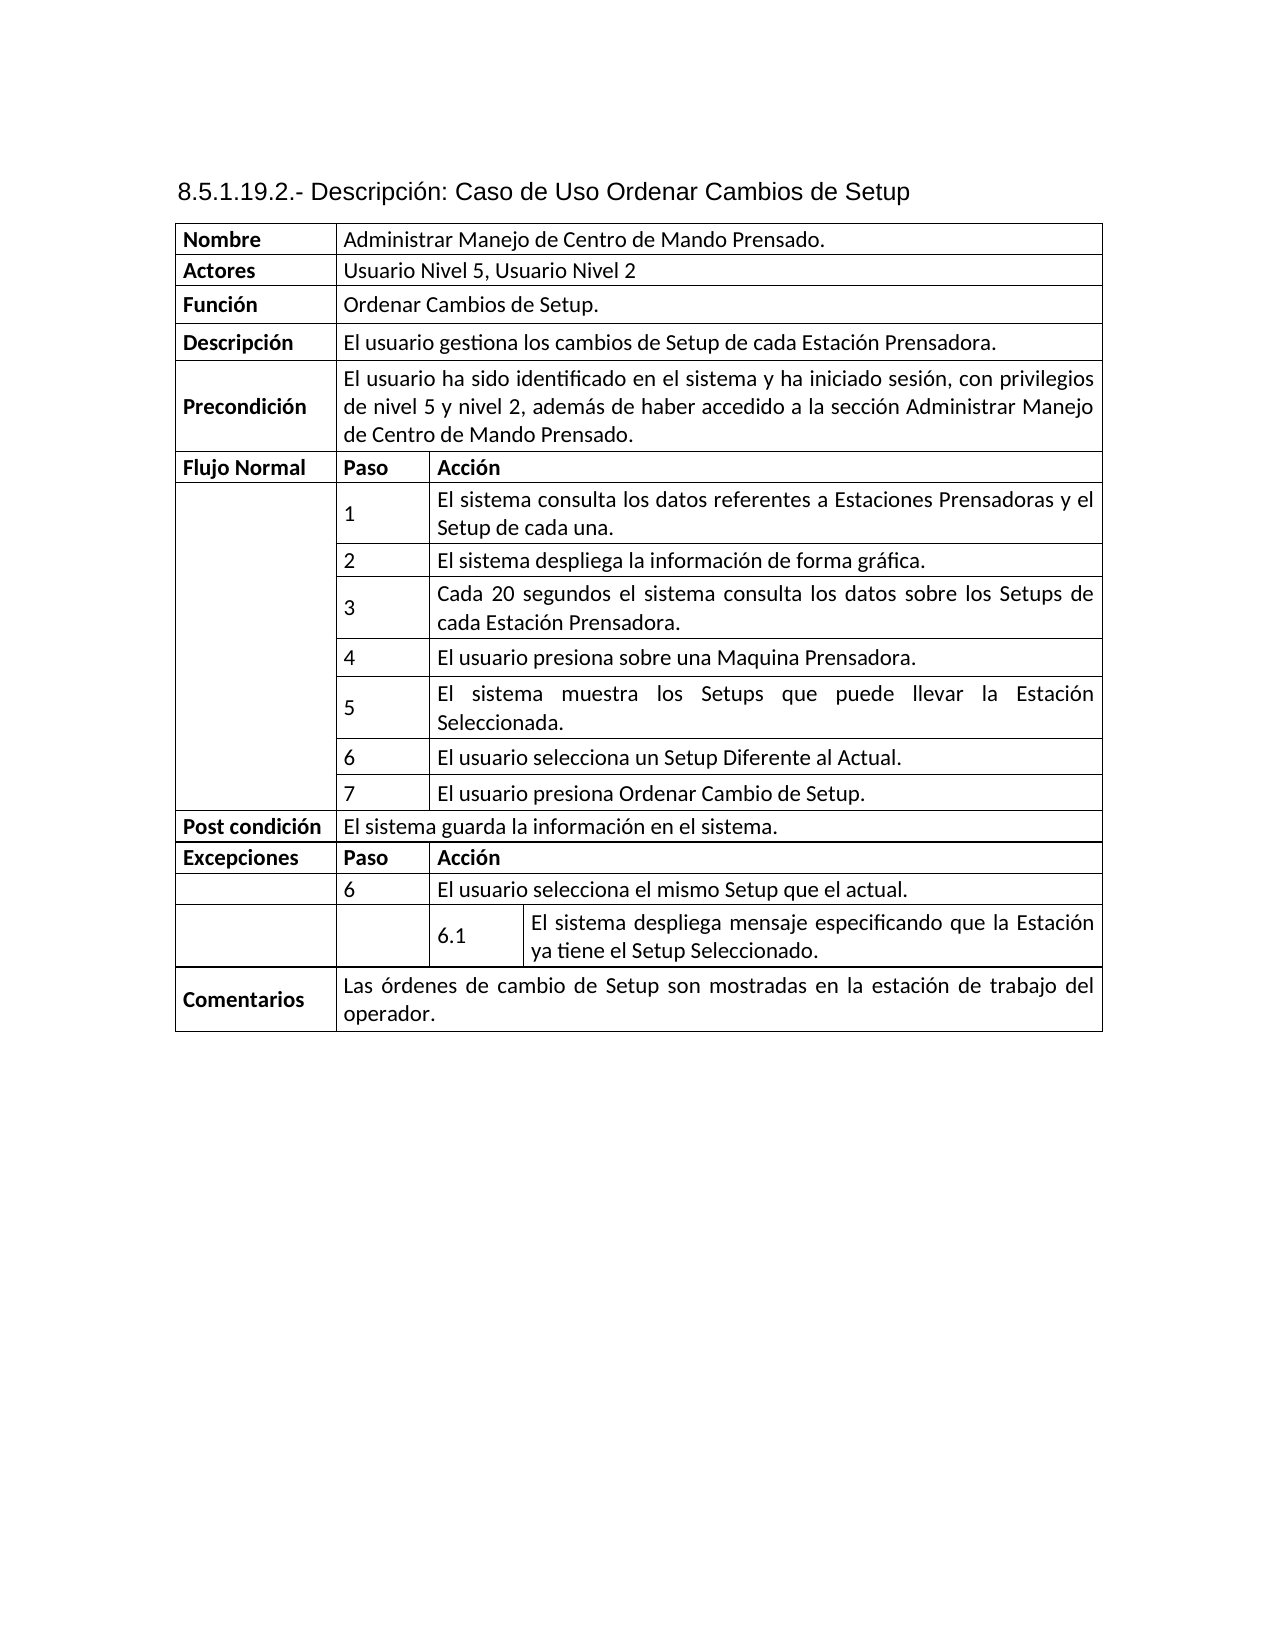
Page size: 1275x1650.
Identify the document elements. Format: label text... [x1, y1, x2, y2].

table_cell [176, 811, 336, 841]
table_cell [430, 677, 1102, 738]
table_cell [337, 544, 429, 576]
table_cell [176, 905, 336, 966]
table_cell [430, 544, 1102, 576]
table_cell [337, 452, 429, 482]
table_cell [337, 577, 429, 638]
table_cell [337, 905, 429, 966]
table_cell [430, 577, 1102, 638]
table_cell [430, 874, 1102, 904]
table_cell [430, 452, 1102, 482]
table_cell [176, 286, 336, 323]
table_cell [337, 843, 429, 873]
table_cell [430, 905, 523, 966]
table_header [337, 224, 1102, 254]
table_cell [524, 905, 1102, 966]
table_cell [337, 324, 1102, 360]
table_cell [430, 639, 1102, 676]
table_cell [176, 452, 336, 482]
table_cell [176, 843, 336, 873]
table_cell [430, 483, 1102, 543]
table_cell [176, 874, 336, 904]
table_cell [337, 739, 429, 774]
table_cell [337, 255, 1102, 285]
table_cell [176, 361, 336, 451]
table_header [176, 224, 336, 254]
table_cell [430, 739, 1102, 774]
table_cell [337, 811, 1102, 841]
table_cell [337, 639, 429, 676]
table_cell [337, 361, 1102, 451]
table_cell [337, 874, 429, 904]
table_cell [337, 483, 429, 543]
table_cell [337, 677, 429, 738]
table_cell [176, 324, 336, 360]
subtitle 8.5.1.19.2.- Descripción: Caso de Uso Ordenar Cambios de Setup [177, 177, 1157, 206]
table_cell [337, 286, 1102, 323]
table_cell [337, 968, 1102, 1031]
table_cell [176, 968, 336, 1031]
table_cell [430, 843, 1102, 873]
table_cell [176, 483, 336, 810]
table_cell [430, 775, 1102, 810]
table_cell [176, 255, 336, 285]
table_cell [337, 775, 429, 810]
